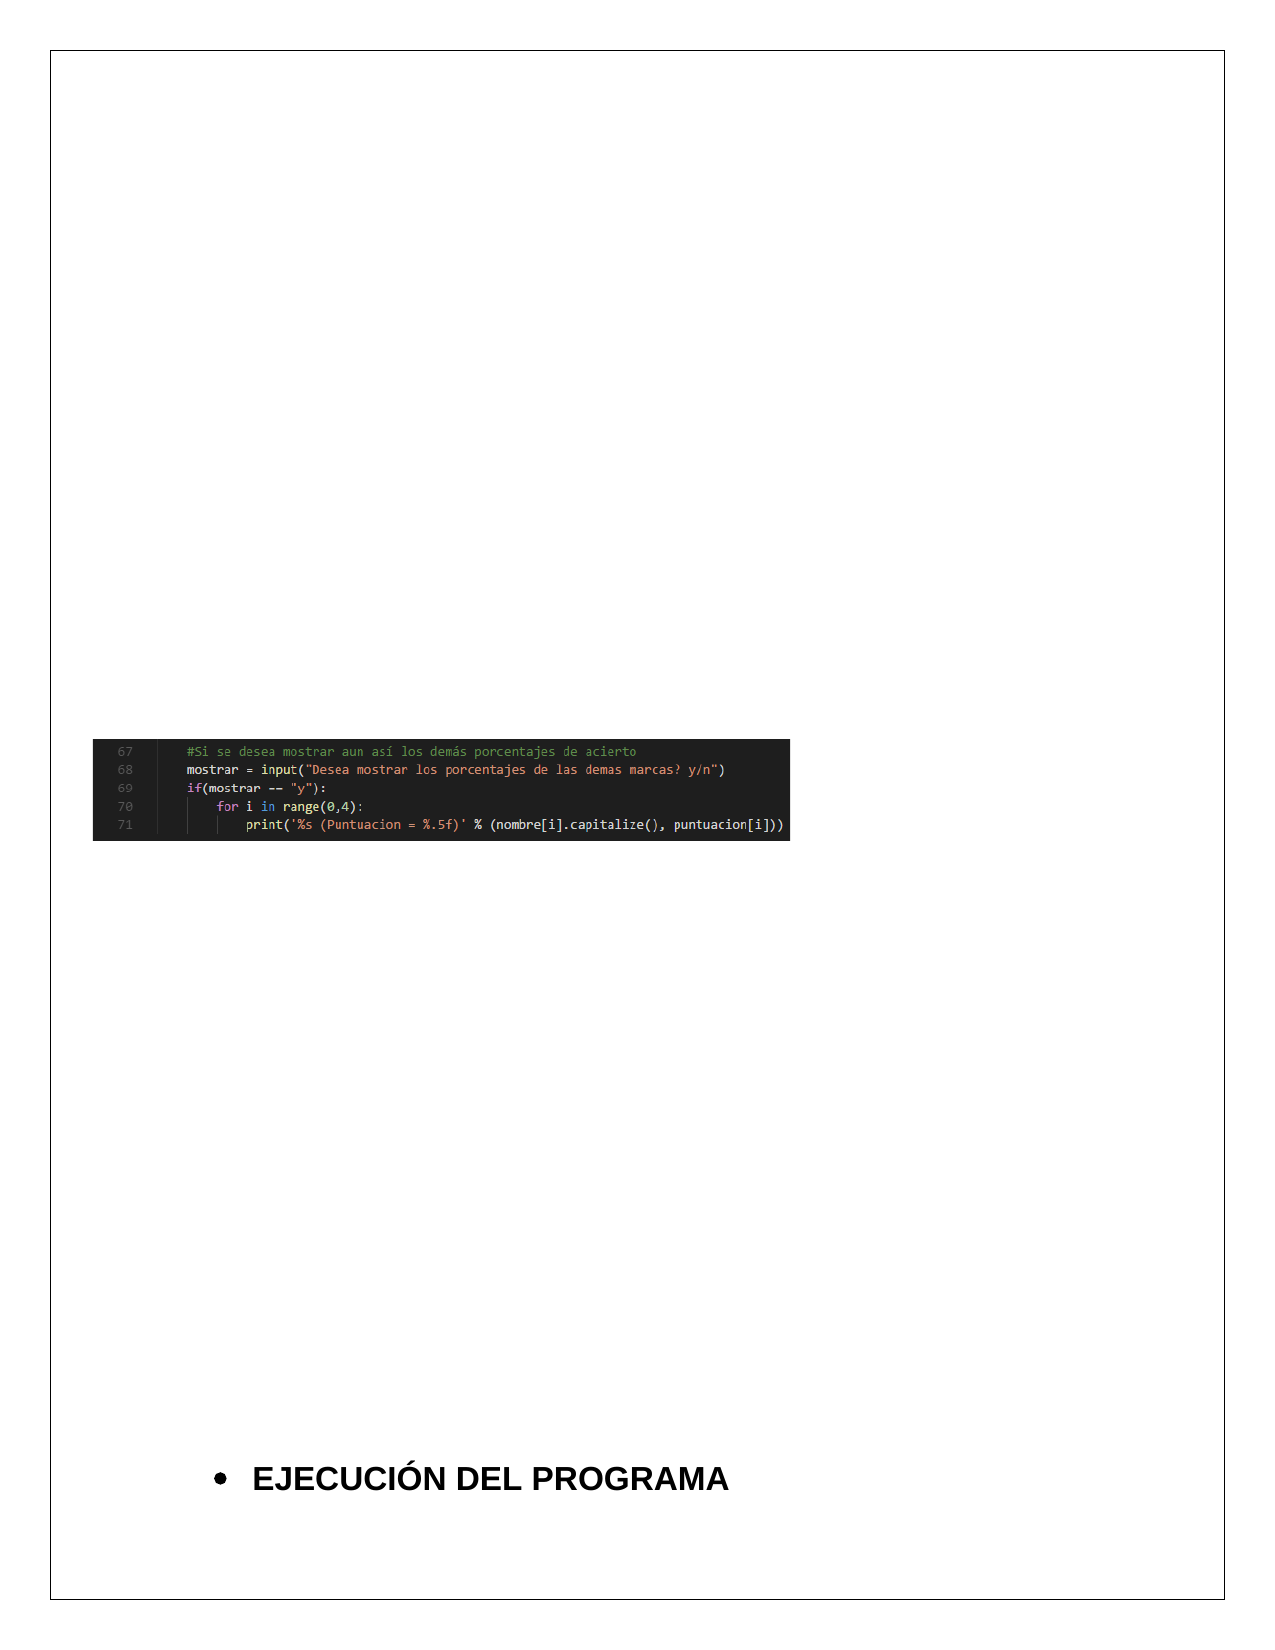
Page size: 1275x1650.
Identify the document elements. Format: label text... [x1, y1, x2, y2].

list EJECUCIÓN DEL PROGRAMA [214, 1459, 1098, 1497]
picture [92, 739, 791, 841]
